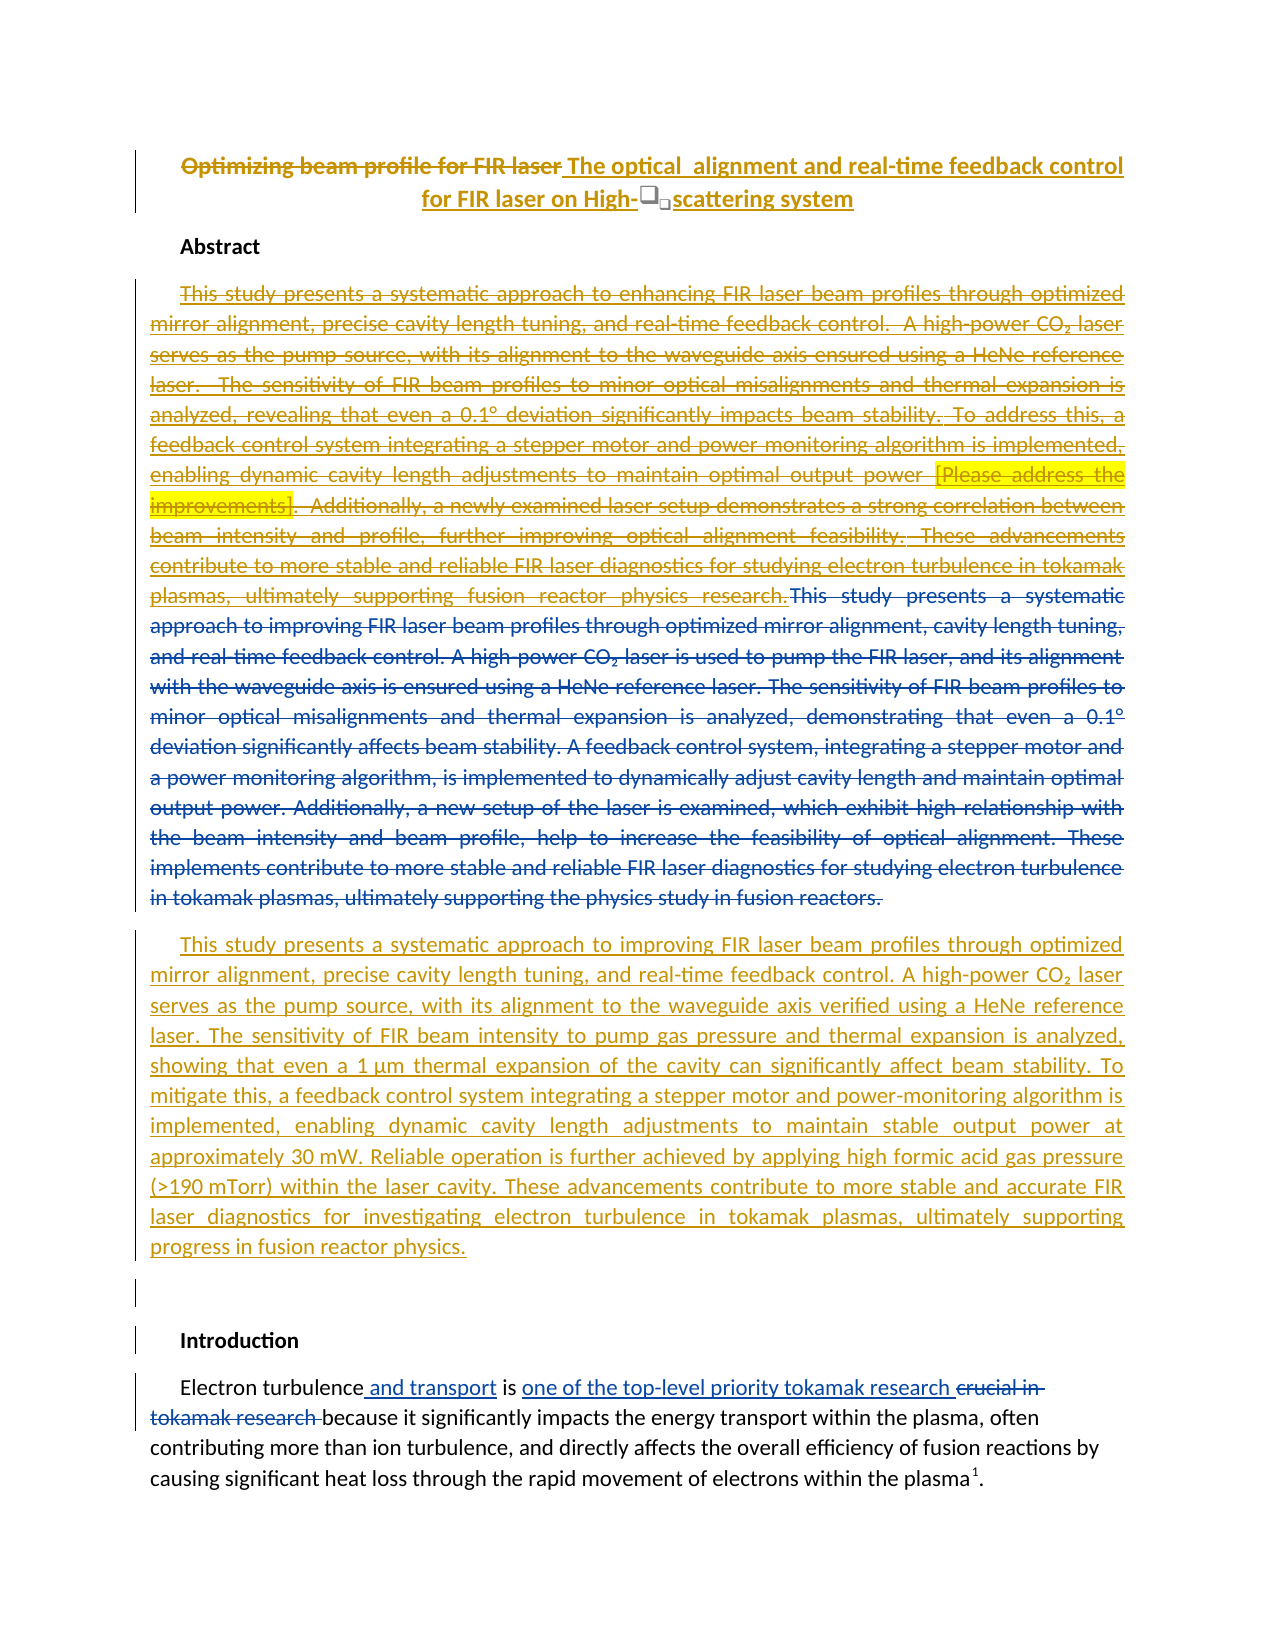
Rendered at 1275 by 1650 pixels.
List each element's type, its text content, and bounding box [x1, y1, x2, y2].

text Introduction [150, 1326, 1125, 1354]
text Abstract [150, 232, 1125, 261]
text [150, 1373, 1125, 1492]
